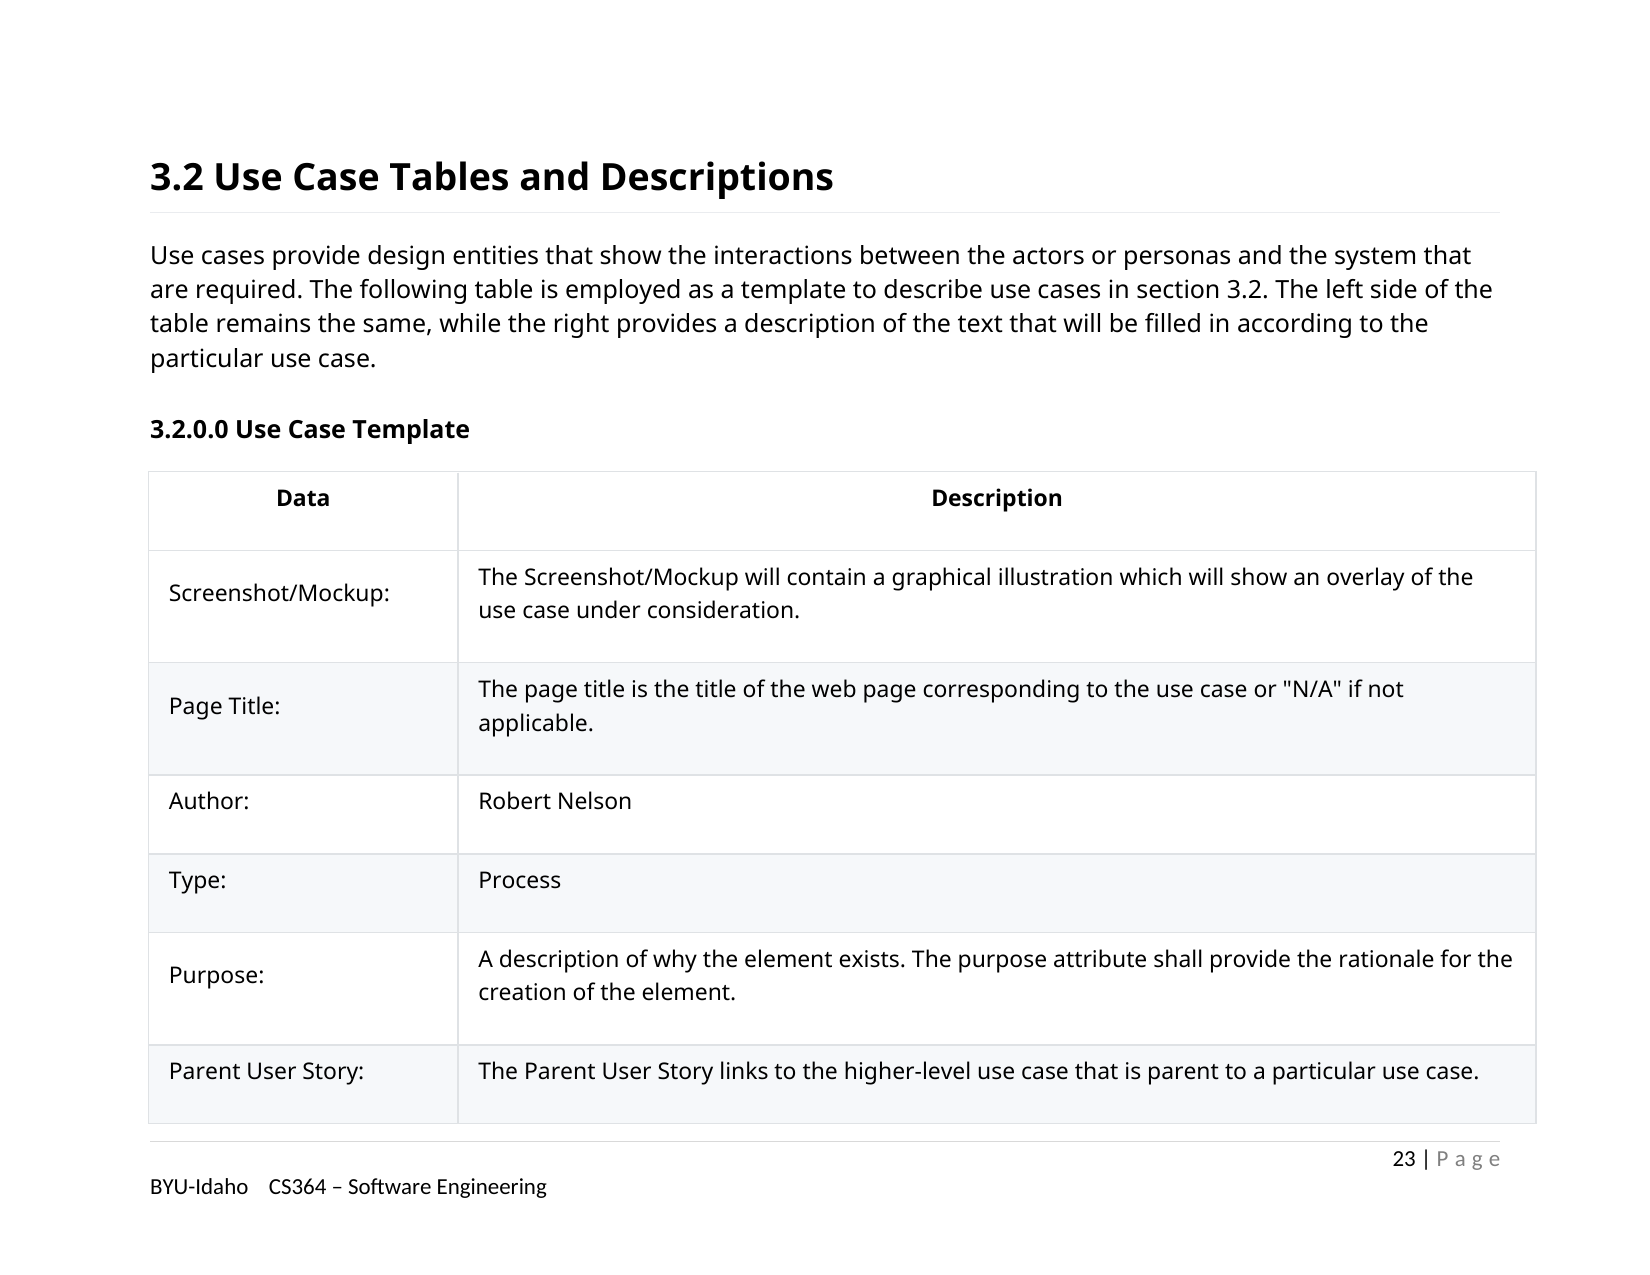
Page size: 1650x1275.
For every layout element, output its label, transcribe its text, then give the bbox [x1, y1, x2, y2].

table_cell Parent User Story: [149, 1046, 457, 1123]
subtitle 3.2 Use Case Tables and Descriptions [150, 150, 1500, 212]
table_header Data [149, 472, 458, 549]
table_cell Robert Nelson [459, 776, 1535, 853]
table_cell The page title is the title of the web page corresponding to the use case or "N/A" if not applicable. [459, 663, 1535, 774]
table_cell Process [459, 855, 1535, 932]
table_cell The Screenshot/Mockup will contain a graphical illustration which will show an overlay of the use case under consideration. [459, 551, 1535, 662]
table_cell Type: [149, 855, 457, 932]
table_cell Page Title: [149, 663, 457, 774]
table_cell The Parent User Story links to the higher-level use case that is parent to a particular use case. [459, 1046, 1535, 1123]
text Use cases provide design entities that show the interactions between the actors or personas and the system that are required. The following table is employed as a template to describe use cases in section 3.2. The left side of the table remains the same, while the right provides a description of the text that will be filled in according to the particular use case. [150, 238, 1500, 374]
table_cell Purpose: [149, 933, 457, 1044]
table_cell Author: [149, 776, 457, 853]
subtitle 3.2.0.0 Use Case Template [150, 412, 1500, 446]
table_header Description [459, 472, 1535, 549]
table_cell A description of why the element exists. The purpose attribute shall provide the rationale for the creation of the element. [459, 933, 1535, 1044]
table_cell Screenshot/Mockup: [149, 551, 457, 662]
